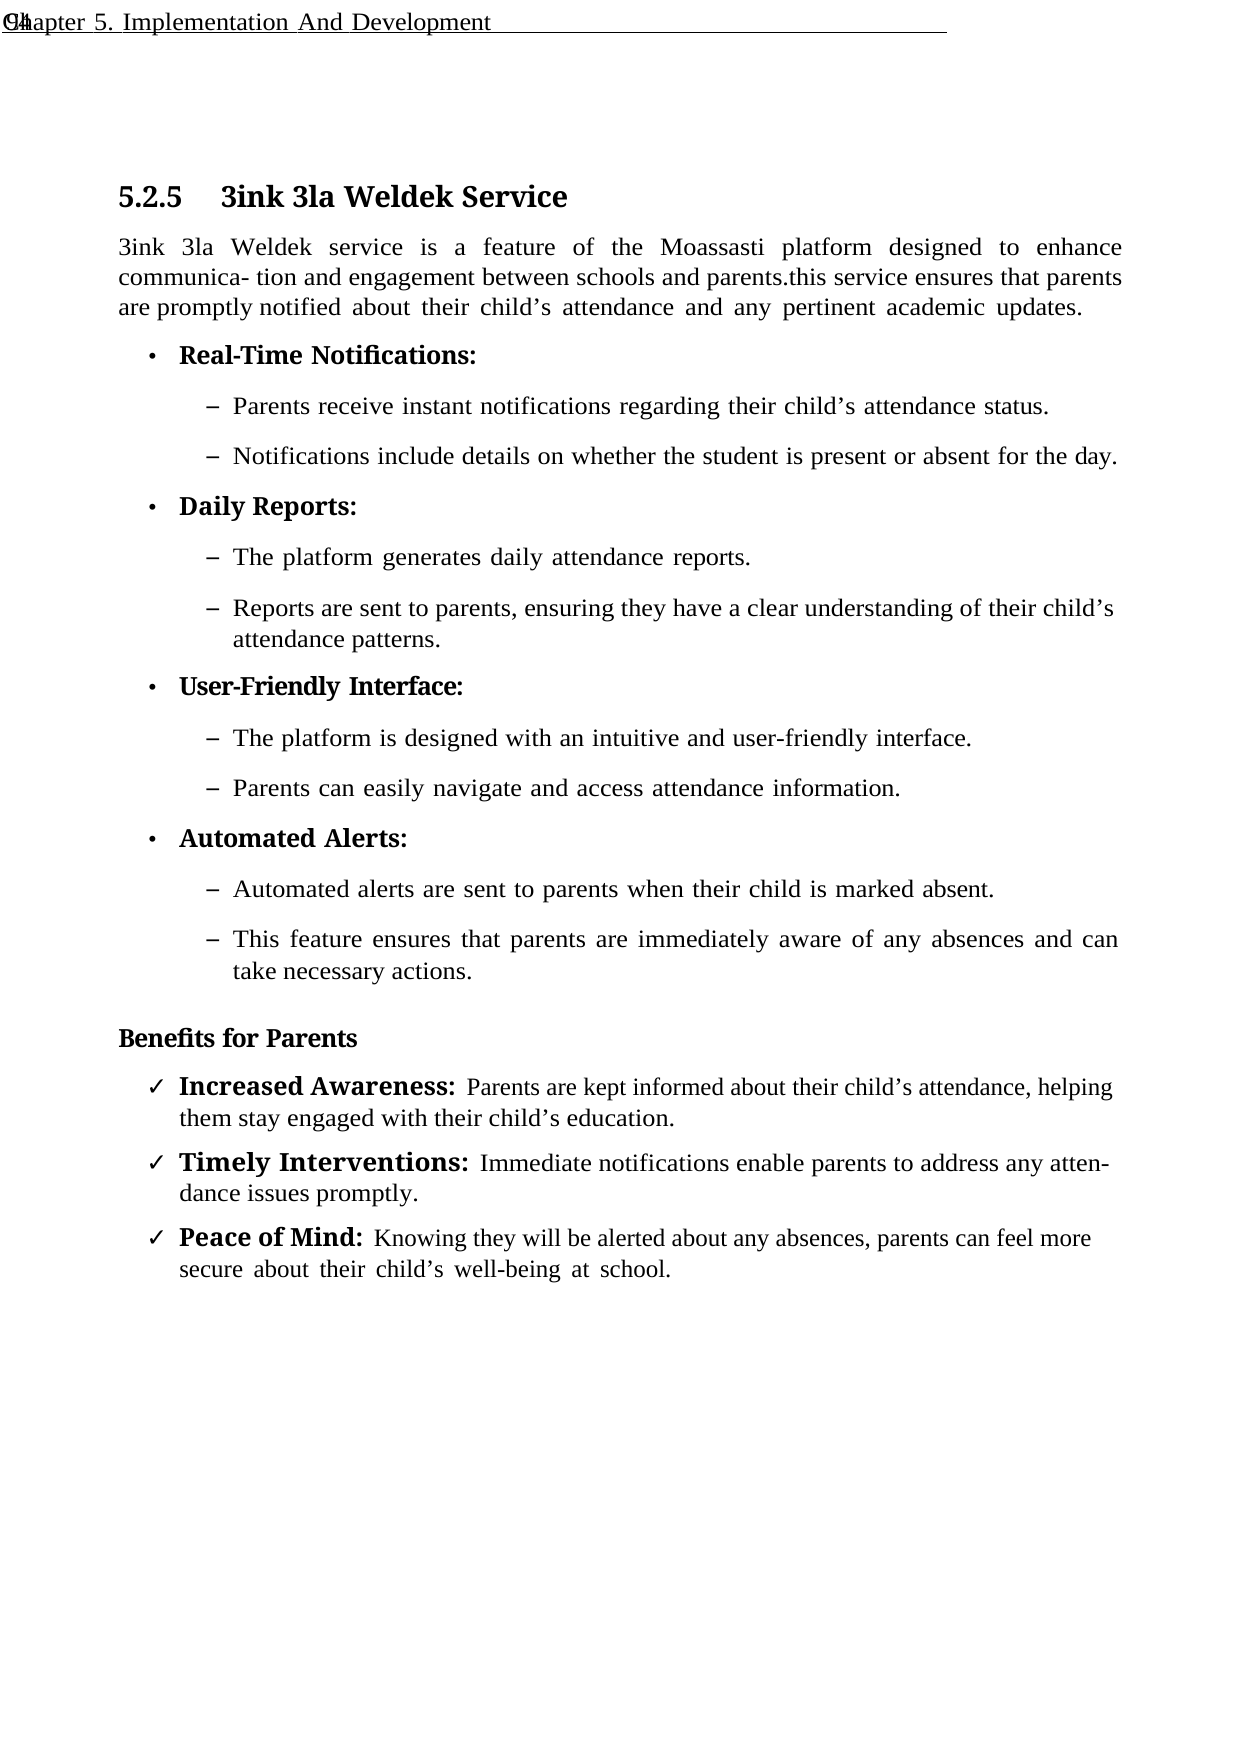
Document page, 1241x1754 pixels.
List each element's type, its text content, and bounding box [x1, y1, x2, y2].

text Benefits for Parents [118, 1021, 1226, 1055]
list Increased Awareness: Parents are kept informed about their child’s attendance, helping them stay engaged with their child’s education. [146, 1069, 1122, 1132]
list Timely Interventions: Immediate notifications enable parents to address any atten- dance issues promptly. [146, 1144, 1123, 1207]
list Parents receive instant notifications regarding their child’s attendance status. [206, 388, 1226, 422]
list Parents can easily navigate and access attendance information. [206, 770, 1226, 804]
list Real-Time Notifications: [148, 337, 1226, 371]
list Peace of Mind: Knowing they will be alerted about any absences, parents can feel more secure about their child’s well-being at school. [146, 1220, 1122, 1282]
list User-Friendly Interface: [148, 669, 1226, 703]
text 3ink 3la Weldek service is a feature of the Moassasti platform designed to enhance communica- tion and engagement between schools and parents.this service ensures that parents are promptly notified about their child’s attendance and any pertinent academic updates. [118, 232, 1122, 321]
list Reports are sent to parents, ensuring they have a clear understanding of their child’s attendance patterns. [206, 589, 1122, 653]
list Notifications include details on whether the student is present or absent for the day. [206, 438, 1226, 472]
list Daily Reports: [148, 488, 1226, 522]
list This feature ensures that parents are immediately aware of any absences and can take necessary actions. [206, 921, 1122, 984]
list The platform is designed with an intuitive and user-friendly interface. [206, 719, 1226, 753]
list Automated alerts are sent to parents when their child is marked absent. [206, 871, 1226, 904]
list Automated Alerts: [148, 820, 1226, 854]
subtitle 3ink 3la Weldek Service [118, 176, 1226, 216]
list The platform generates daily attendance reports. [206, 539, 1226, 573]
